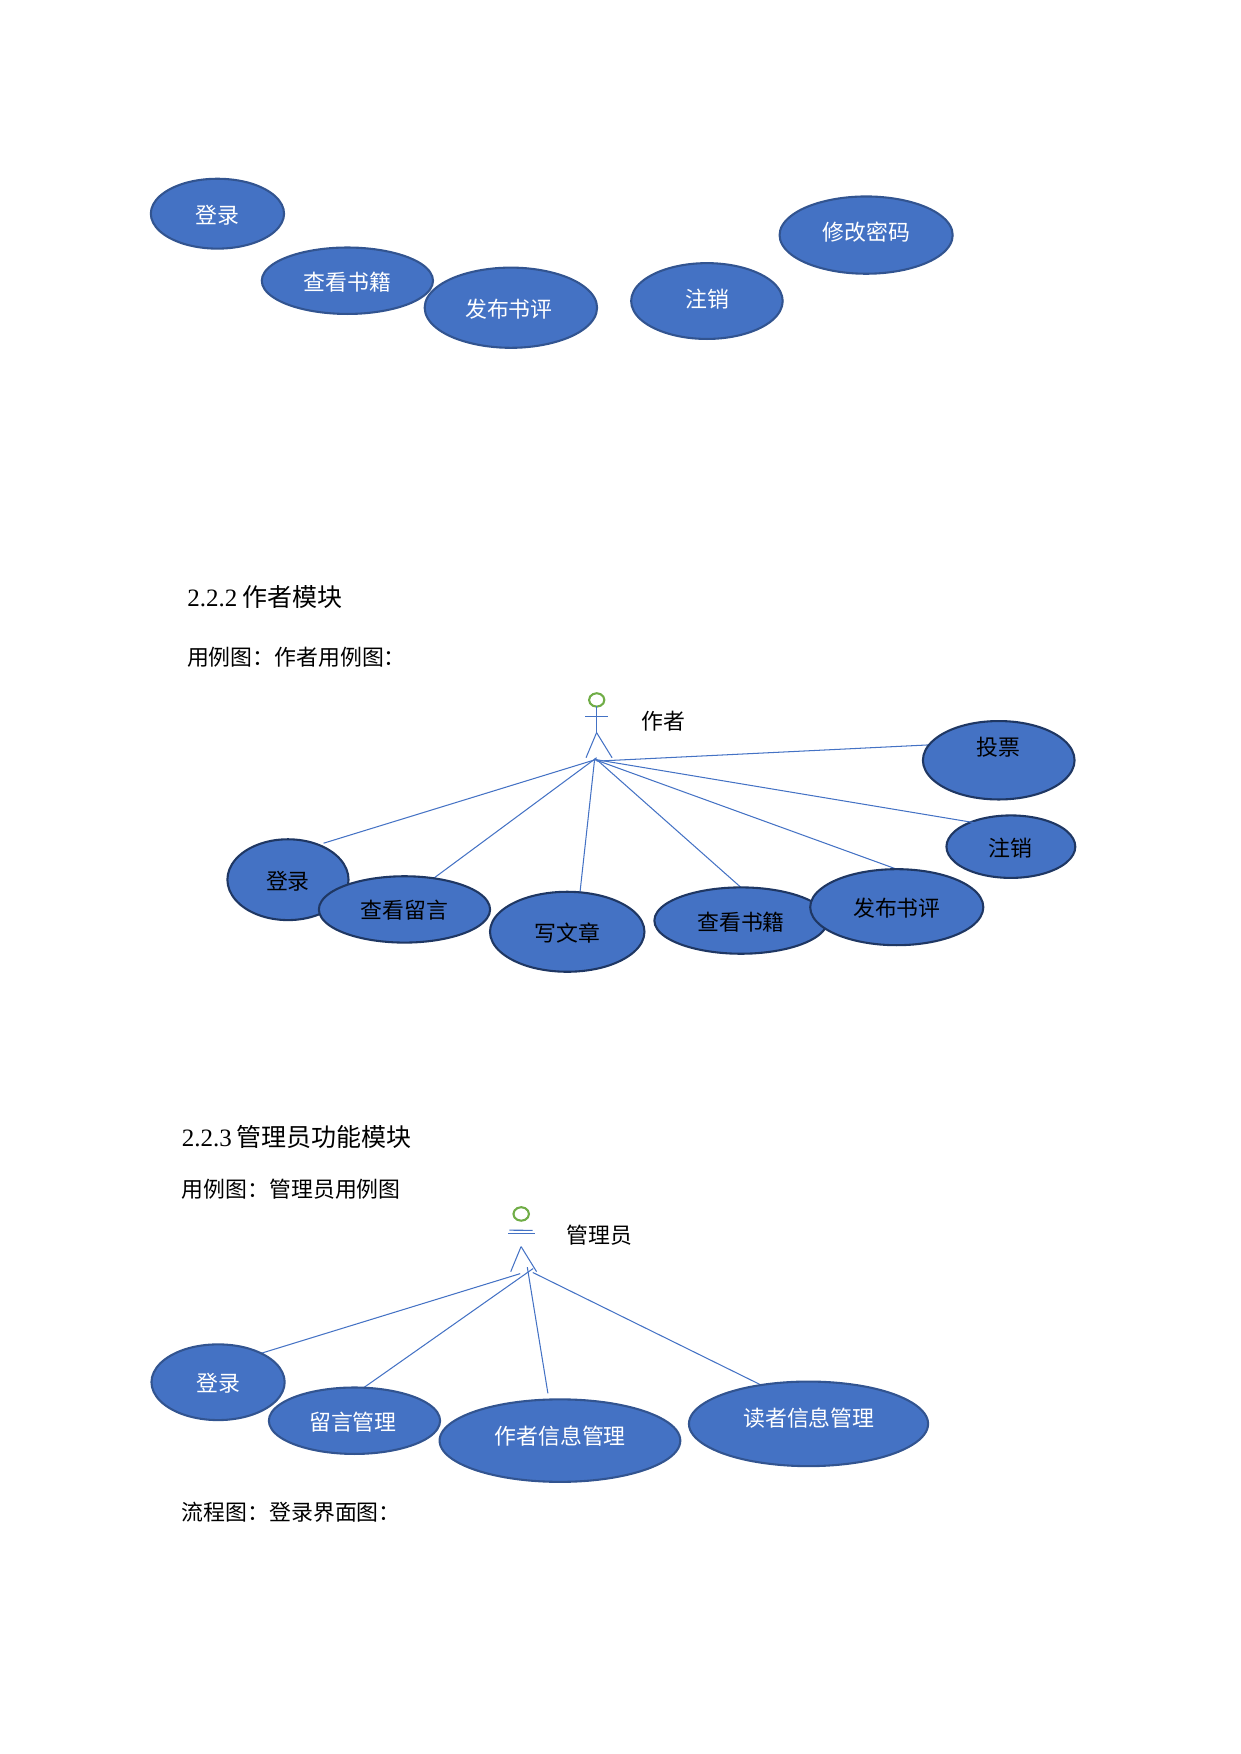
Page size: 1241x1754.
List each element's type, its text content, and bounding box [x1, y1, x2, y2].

text 流程图：登录界面图： [182, 1495, 432, 1527]
text 用例图：作者用例图： [187, 639, 385, 672]
text 用例图：管理员用例图 [182, 1172, 432, 1204]
text 2.2.2作者模块 [187, 563, 1053, 628]
text 2.2.3管理员功能模块 [182, 1103, 432, 1168]
